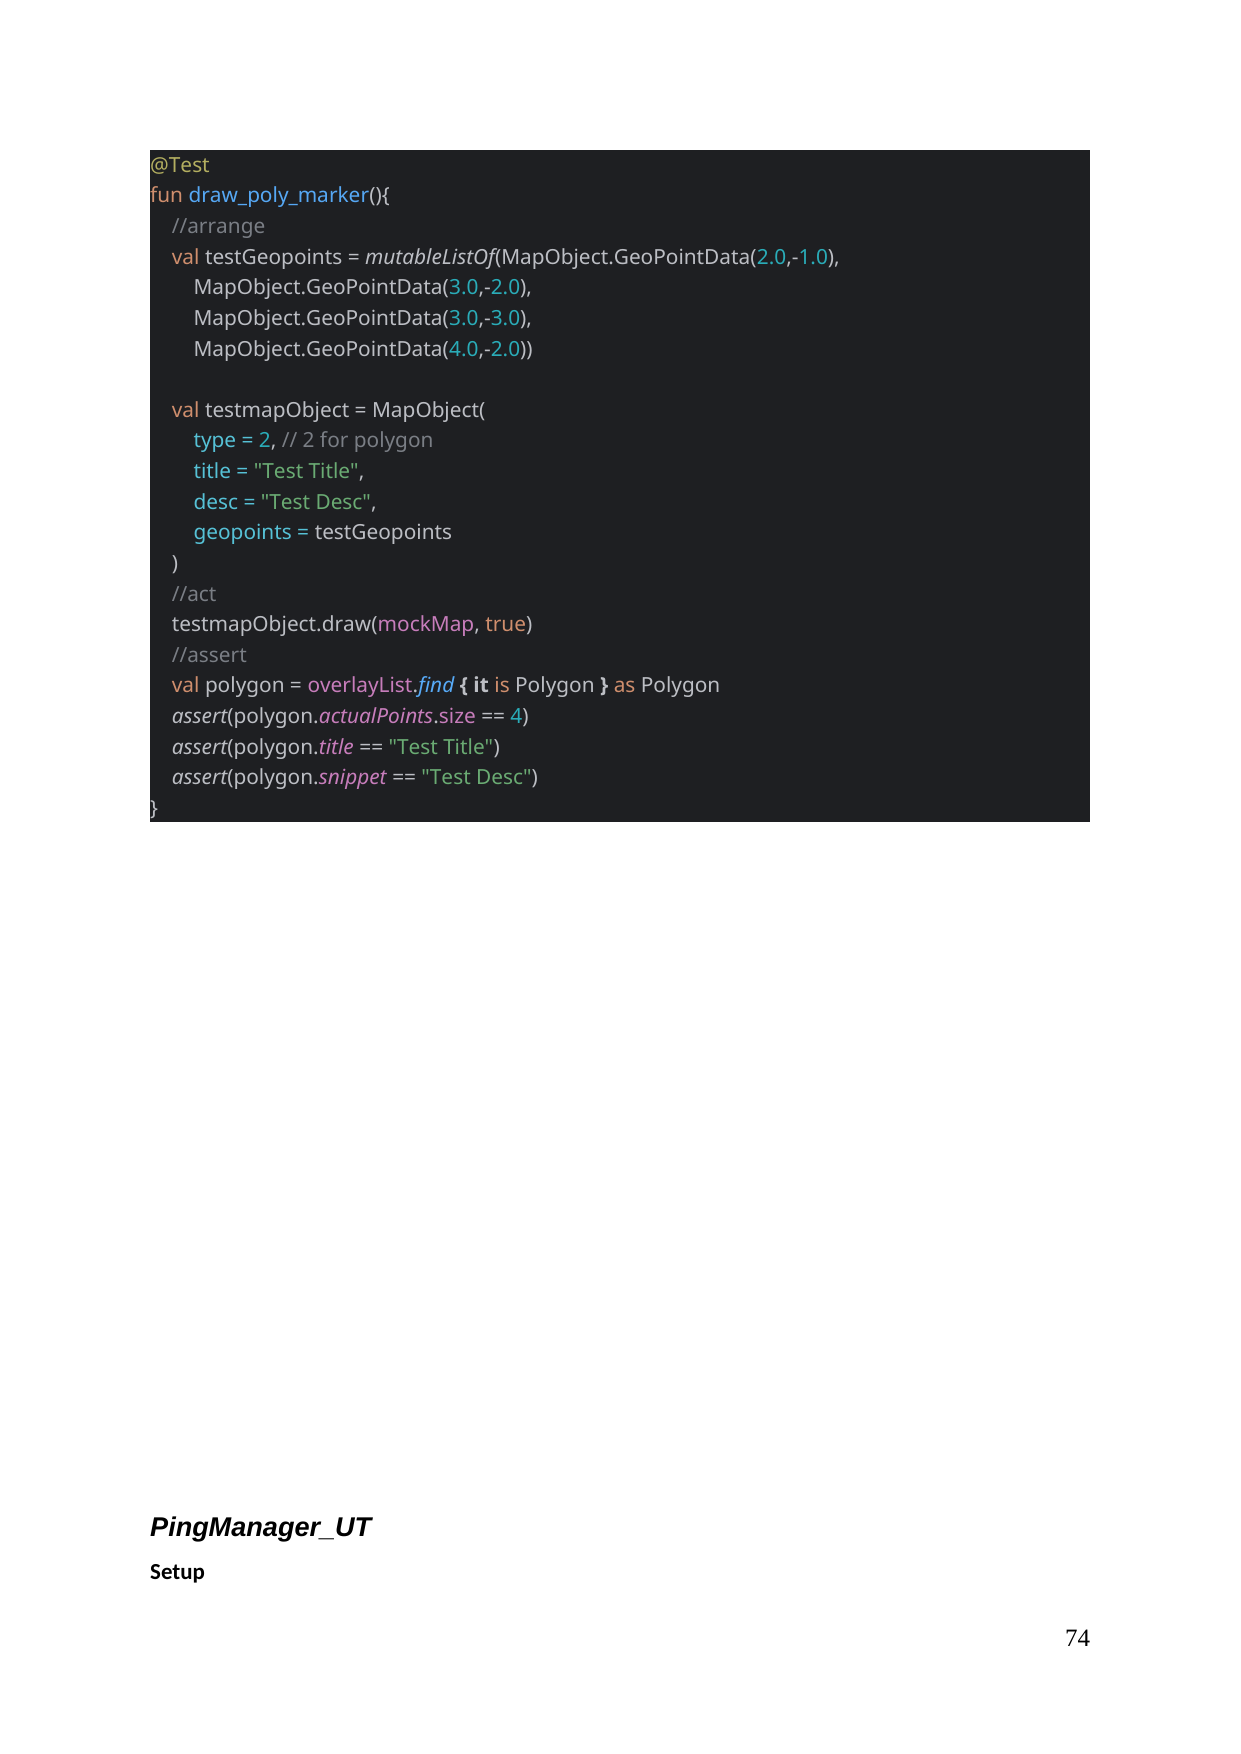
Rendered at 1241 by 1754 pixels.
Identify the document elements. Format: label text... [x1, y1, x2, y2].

text Setup [150, 1557, 1090, 1585]
subtitle PingManager_UT [150, 1511, 1090, 1542]
text @Test fun draw_poly_marker(){ //arrange val testGeopoints = mutableListOf(MapObject.GeoPointData(2.0,-1.0), MapObject.GeoPointData(3.0,-2.0), MapObject.GeoPointData(3.0,-3.0), MapObject.GeoPointData(4.0,-2.0)) val testmapObject = MapObject( type = 2, // 2 for polygon title = "Test Title", desc = "Test Desc", geopoints = testGeopoints ) //act testmapObject.draw(mockMap, true) //assert val polygon = overlayList.find { it is Polygon } as Polygon assert(polygon.actualPoints.size == 4) assert(polygon.title == "Test Title") assert(polygon.snippet == "Test Desc") } [150, 150, 1090, 822]
